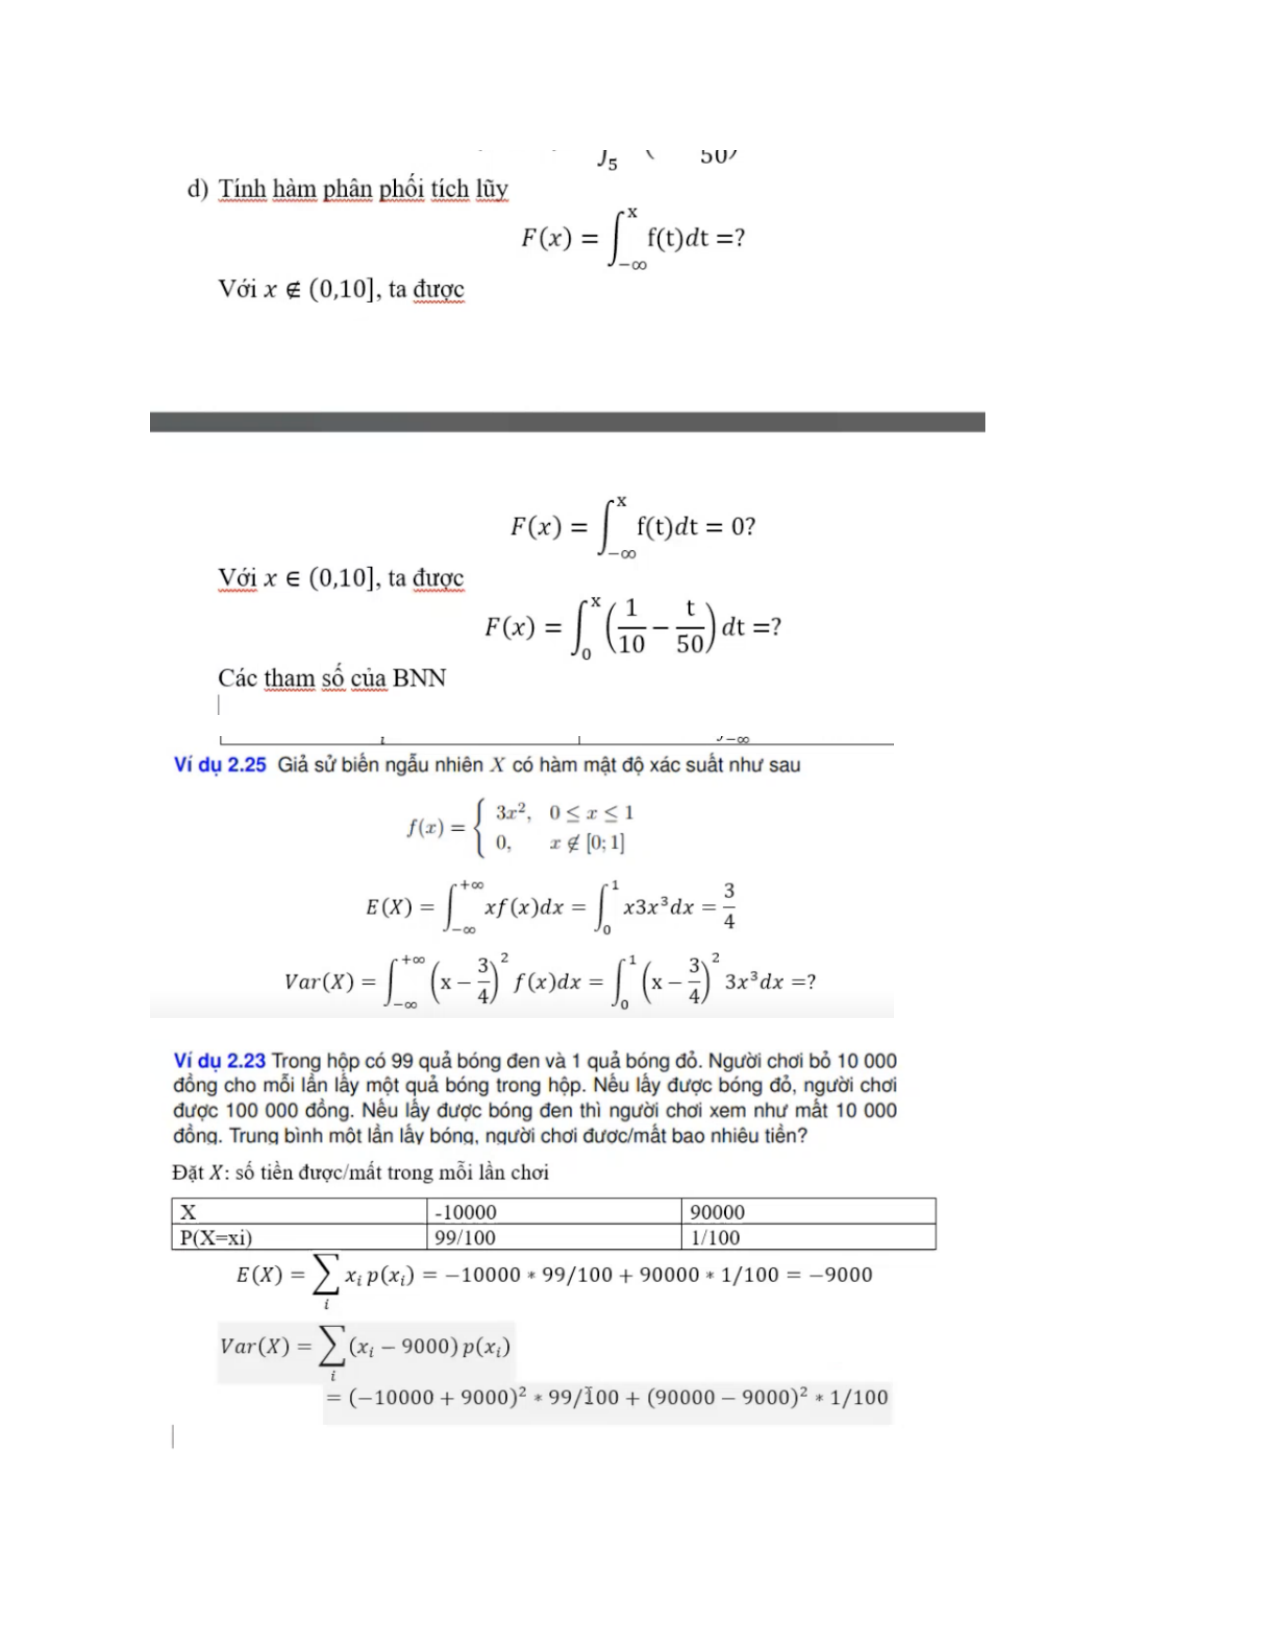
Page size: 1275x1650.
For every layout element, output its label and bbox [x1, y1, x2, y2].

picture [150, 1039, 946, 1450]
picture [150, 150, 986, 715]
picture [150, 736, 894, 1018]
